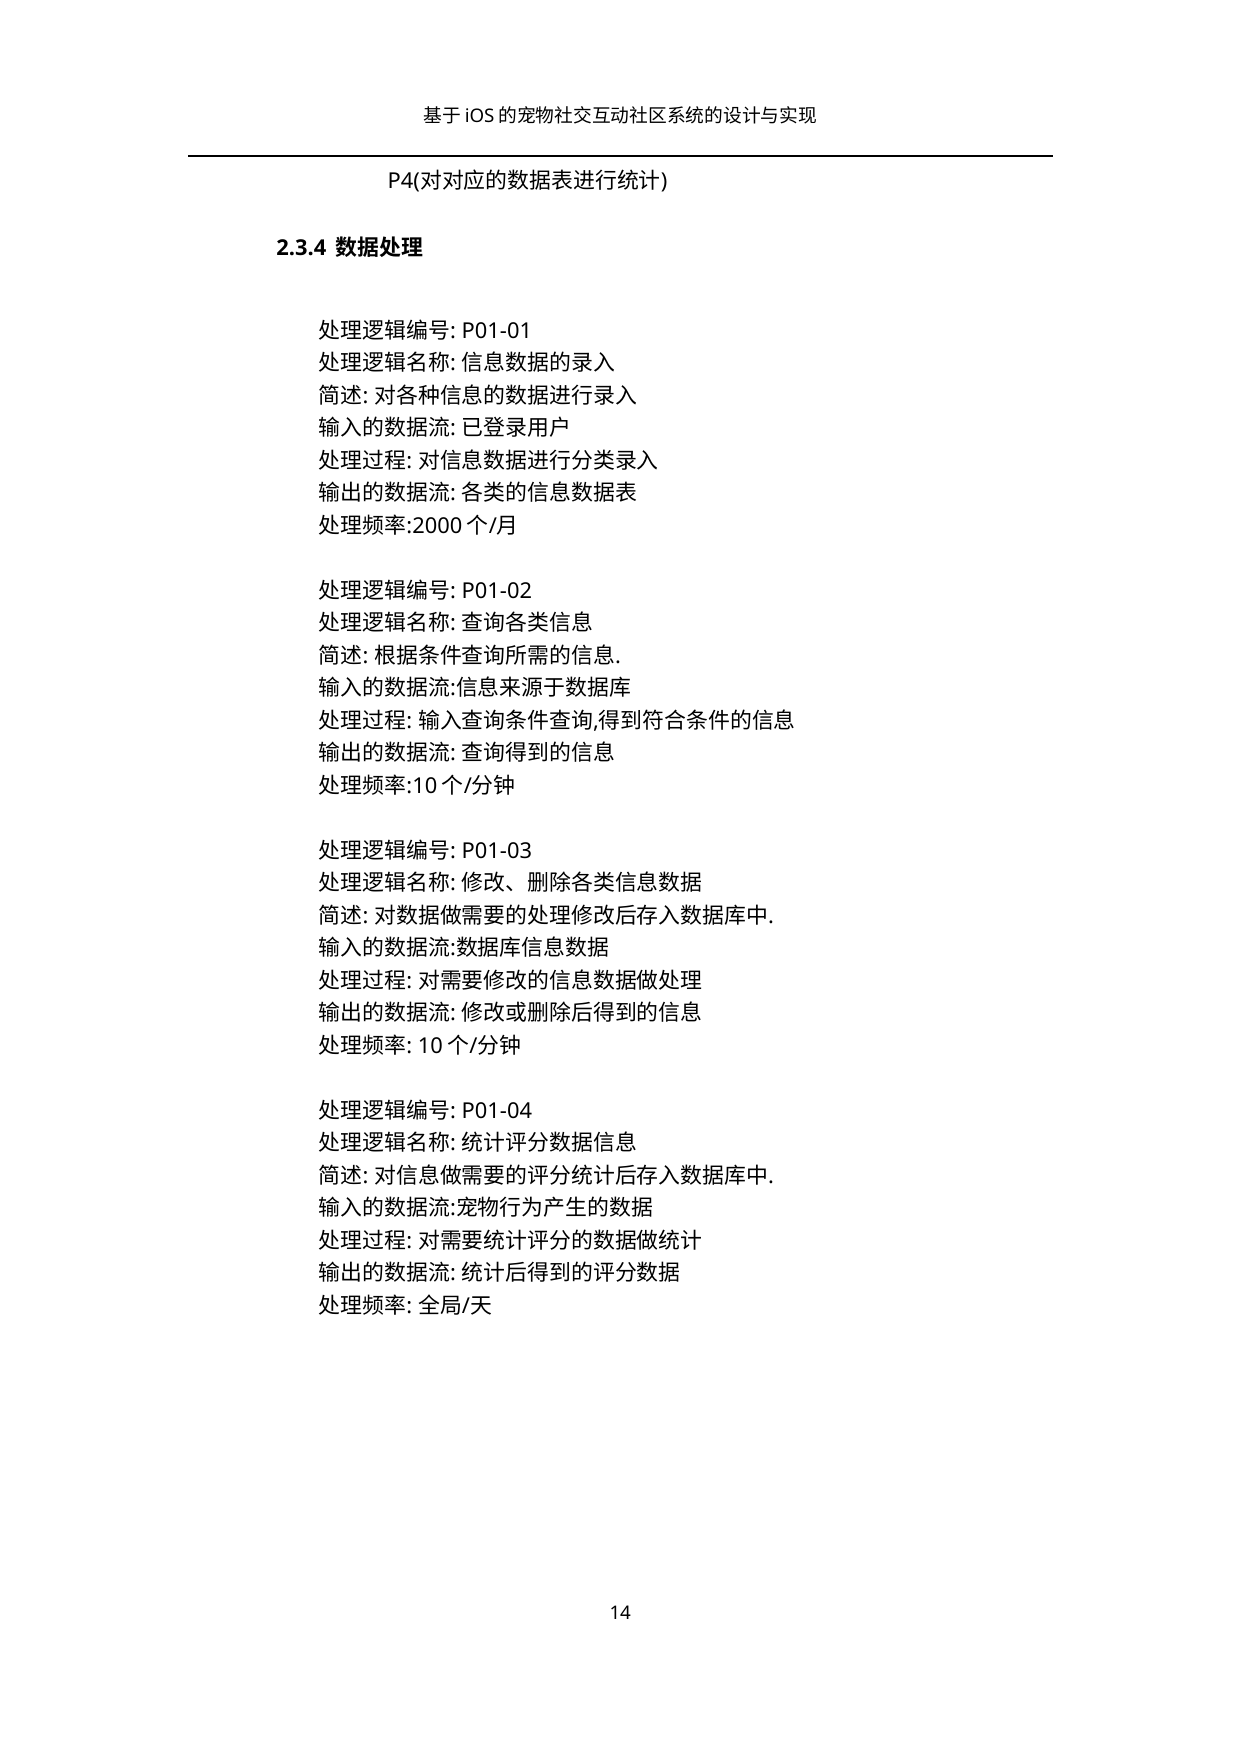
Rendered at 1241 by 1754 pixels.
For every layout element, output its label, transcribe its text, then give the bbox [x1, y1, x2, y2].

text 输出的数据流: 各类的信息数据表 [319, 475, 1053, 508]
text P4(对对应的数据表进行统计) [264, 163, 1053, 195]
text 输出的数据流: 统计后得到的评分数据 [319, 1255, 1053, 1288]
text 处理过程: 对信息数据进行分类录入 [319, 443, 1053, 475]
text 输入的数据流: 已登录用户 [319, 410, 1053, 443]
text 输入的数据流:信息来源于数据库 [319, 670, 1053, 703]
text 简述: 对信息做需要的评分统计后存入数据库中. [319, 1158, 1053, 1190]
text 处理频率: 全局/天 [319, 1288, 1053, 1320]
text 处理逻辑名称: 统计评分数据信息 [319, 1125, 1053, 1158]
text 输出的数据流: 修改或删除后得到的信息 [319, 995, 1053, 1028]
text 简述: 对数据做需要的处理修改后存入数据库中. [319, 898, 1053, 930]
text 处理过程: 对需要修改的信息数据做处理 [319, 963, 1053, 995]
text 输入的数据流:宠物行为产生的数据 [319, 1190, 1053, 1223]
text 输出的数据流: 查询得到的信息 [319, 735, 1053, 768]
text 处理过程: 输入查询条件查询,得到符合条件的信息 [319, 703, 1053, 735]
text 处理频率:10个/分钟 [319, 768, 1053, 800]
text 处理逻辑编号: P01-04 [319, 1093, 1053, 1125]
text 输入的数据流:数据库信息数据 [319, 930, 1053, 963]
text 处理逻辑编号: P01-01 [319, 313, 1053, 345]
text 简述: 对各种信息的数据进行录入 [319, 378, 1053, 410]
text 处理频率: 10个/分钟 [319, 1028, 1053, 1060]
text 处理过程: 对需要统计评分的数据做统计 [319, 1223, 1053, 1255]
subtitle 数据处理 [276, 230, 1053, 262]
text 处理逻辑编号: P01-03 [319, 833, 1053, 865]
text 处理逻辑名称: 查询各类信息 [319, 605, 1053, 638]
text 处理逻辑名称: 信息数据的录入 [319, 345, 1053, 378]
text 处理逻辑编号: P01-02 [319, 573, 1053, 605]
text 处理频率:2000个/月 [319, 508, 1053, 540]
text 处理逻辑名称: 修改、删除各类信息数据 [319, 865, 1053, 898]
text 简述: 根据条件查询所需的信息. [319, 638, 1053, 670]
